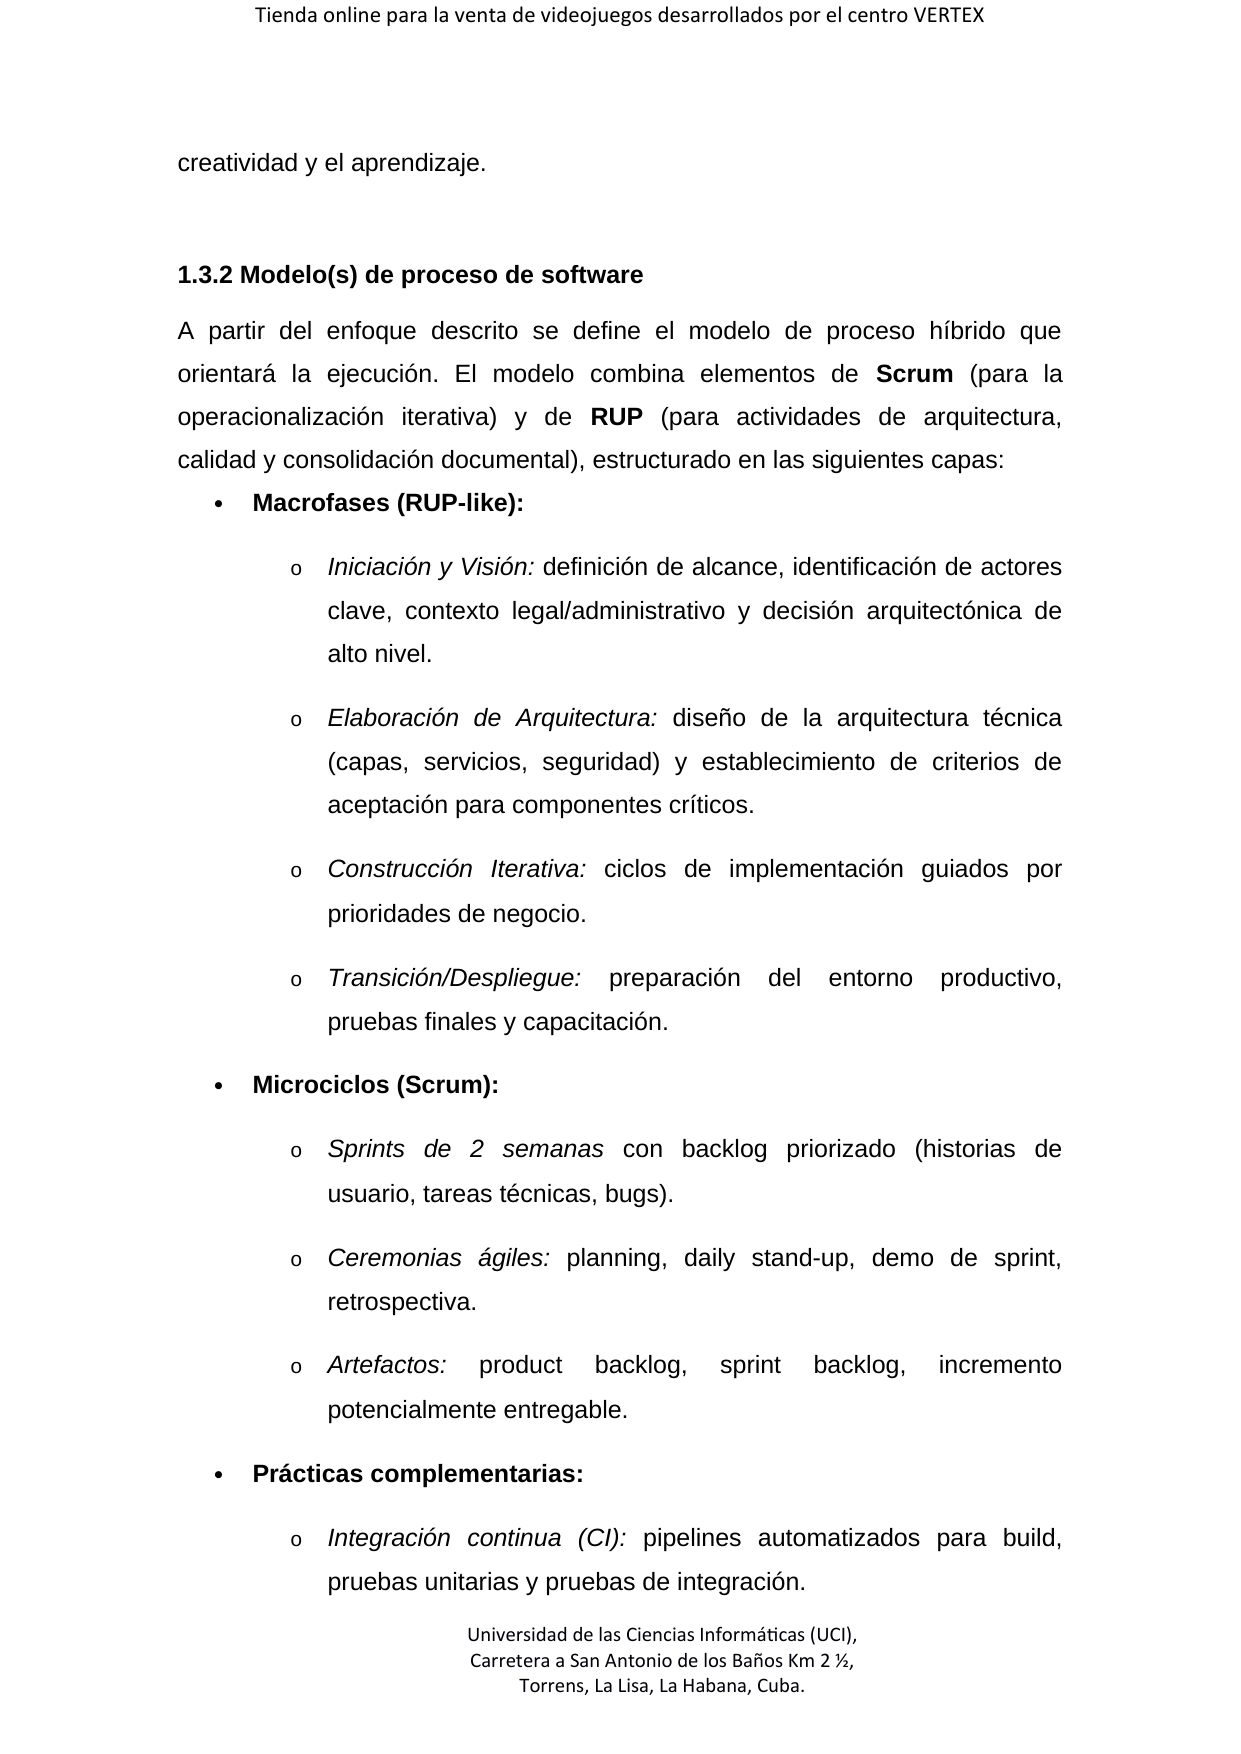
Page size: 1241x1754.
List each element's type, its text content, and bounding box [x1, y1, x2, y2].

list Iniciación y Visión: definición de alcance, identificación de actores clave, contexto legal/administrativo y decisión arquitectónica de alto nivel. [290, 552, 1063, 668]
list Prácticas complementarias: [215, 1458, 1063, 1487]
list Macrofases (RUP-like): [215, 488, 1063, 517]
list Artefactos: product backlog, sprint backlog, incremento potencialmente entregable. [290, 1351, 1063, 1423]
list Ceremonias ágiles: planning, daily stand-up, demo de sprint, retrospectiva. [290, 1242, 1063, 1315]
list Transición/Despliegue: preparación del entorno productivo, pruebas finales y capacitación. [290, 962, 1063, 1035]
list Microciclos (Scrum): [215, 1071, 1063, 1099]
list Construcción Iterativa: ciclos de implementación guiados por prioridades de negocio. [290, 854, 1063, 927]
text A partir del enfoque descrito se define el modelo de proceso híbrido que orientará la ejecución. El modelo combina elementos de Scrum (para la operacionalización iterativa) y de RUP (para actividades de arquitectura, calidad y consolidación documental), estructurado en las siguientes capas: [177, 316, 1063, 474]
list Elaboración de Arquitectura: diseño de la arquitectura técnica (capas, servicios, seguridad) y establecimiento de criterios de aceptación para componentes críticos. [290, 703, 1063, 819]
list Sprints de 2 semanas con backlog priorizado (historias de usuario, tareas técnicas, bugs). [290, 1134, 1063, 1207]
subtitle 1.3.2 Modelo(s) de proceso de software [177, 260, 1063, 289]
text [177, 148, 1063, 176]
list Integración continua (CI): pipelines automatizados para build, pruebas unitarias y pruebas de integración. [290, 1522, 1063, 1595]
